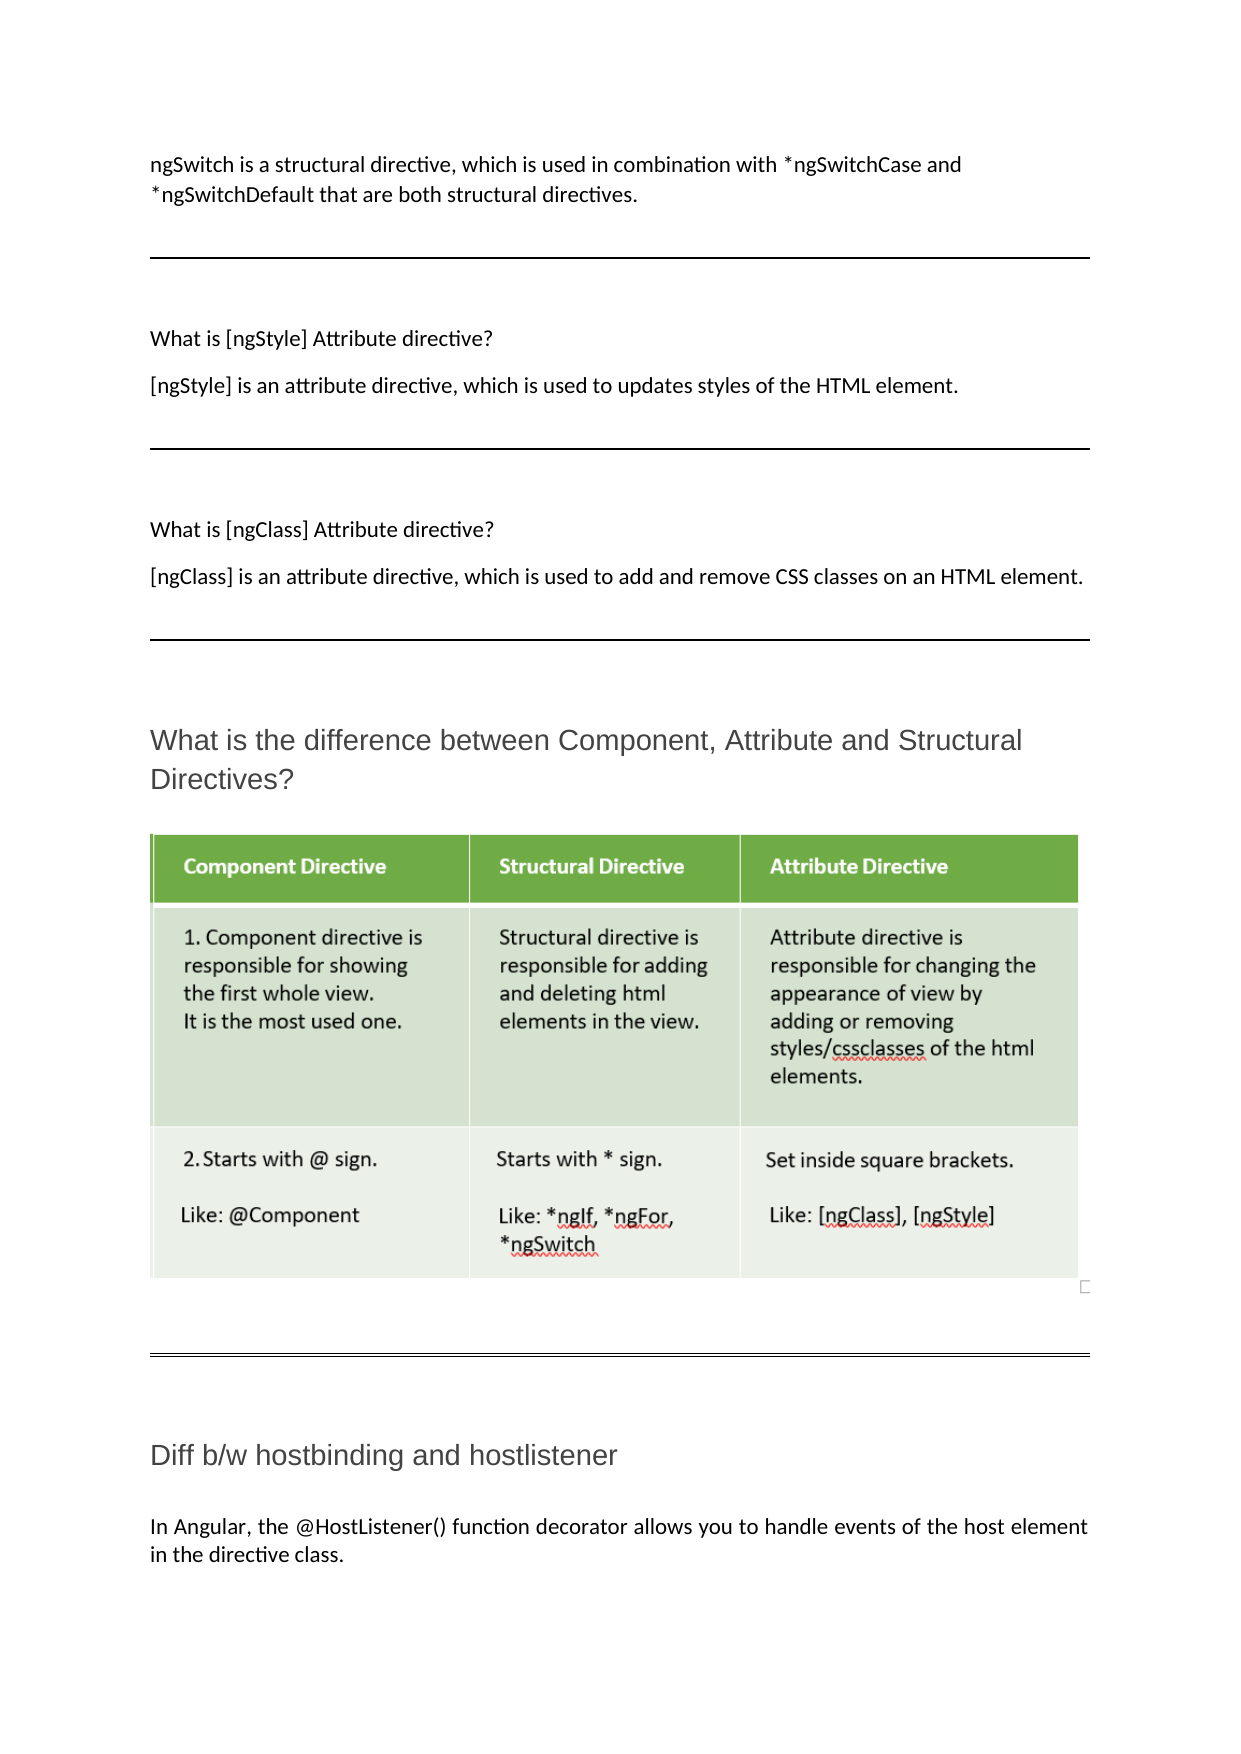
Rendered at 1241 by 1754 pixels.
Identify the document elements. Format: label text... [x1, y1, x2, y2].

text In Angular, the @HostListener() function decorator allows you to handle events of the host element in the directive class. [150, 1512, 1090, 1568]
text [ngStyle] is an attribute directive, which is used to updates styles of the HTML element. [150, 371, 1090, 399]
text ngSwitch is a structural directive, which is used in combination with *ngSwitchCase and *ngSwitchDefault that are both structural directives. [150, 150, 1090, 208]
text [ngClass] is an attribute directive, which is used to add and remove CSS classes on an HTML element. [150, 562, 1090, 591]
subtitle What is the difference between Component, Attribute and Structural Directives? [150, 723, 1090, 796]
text What is [ngClass] Attribute directive? [150, 516, 1090, 544]
picture [150, 808, 1091, 1304]
text What is [ngStyle] Attribute directive? [150, 324, 1090, 352]
subtitle Diff b/w hostbinding and hostlistener [150, 1437, 1090, 1471]
